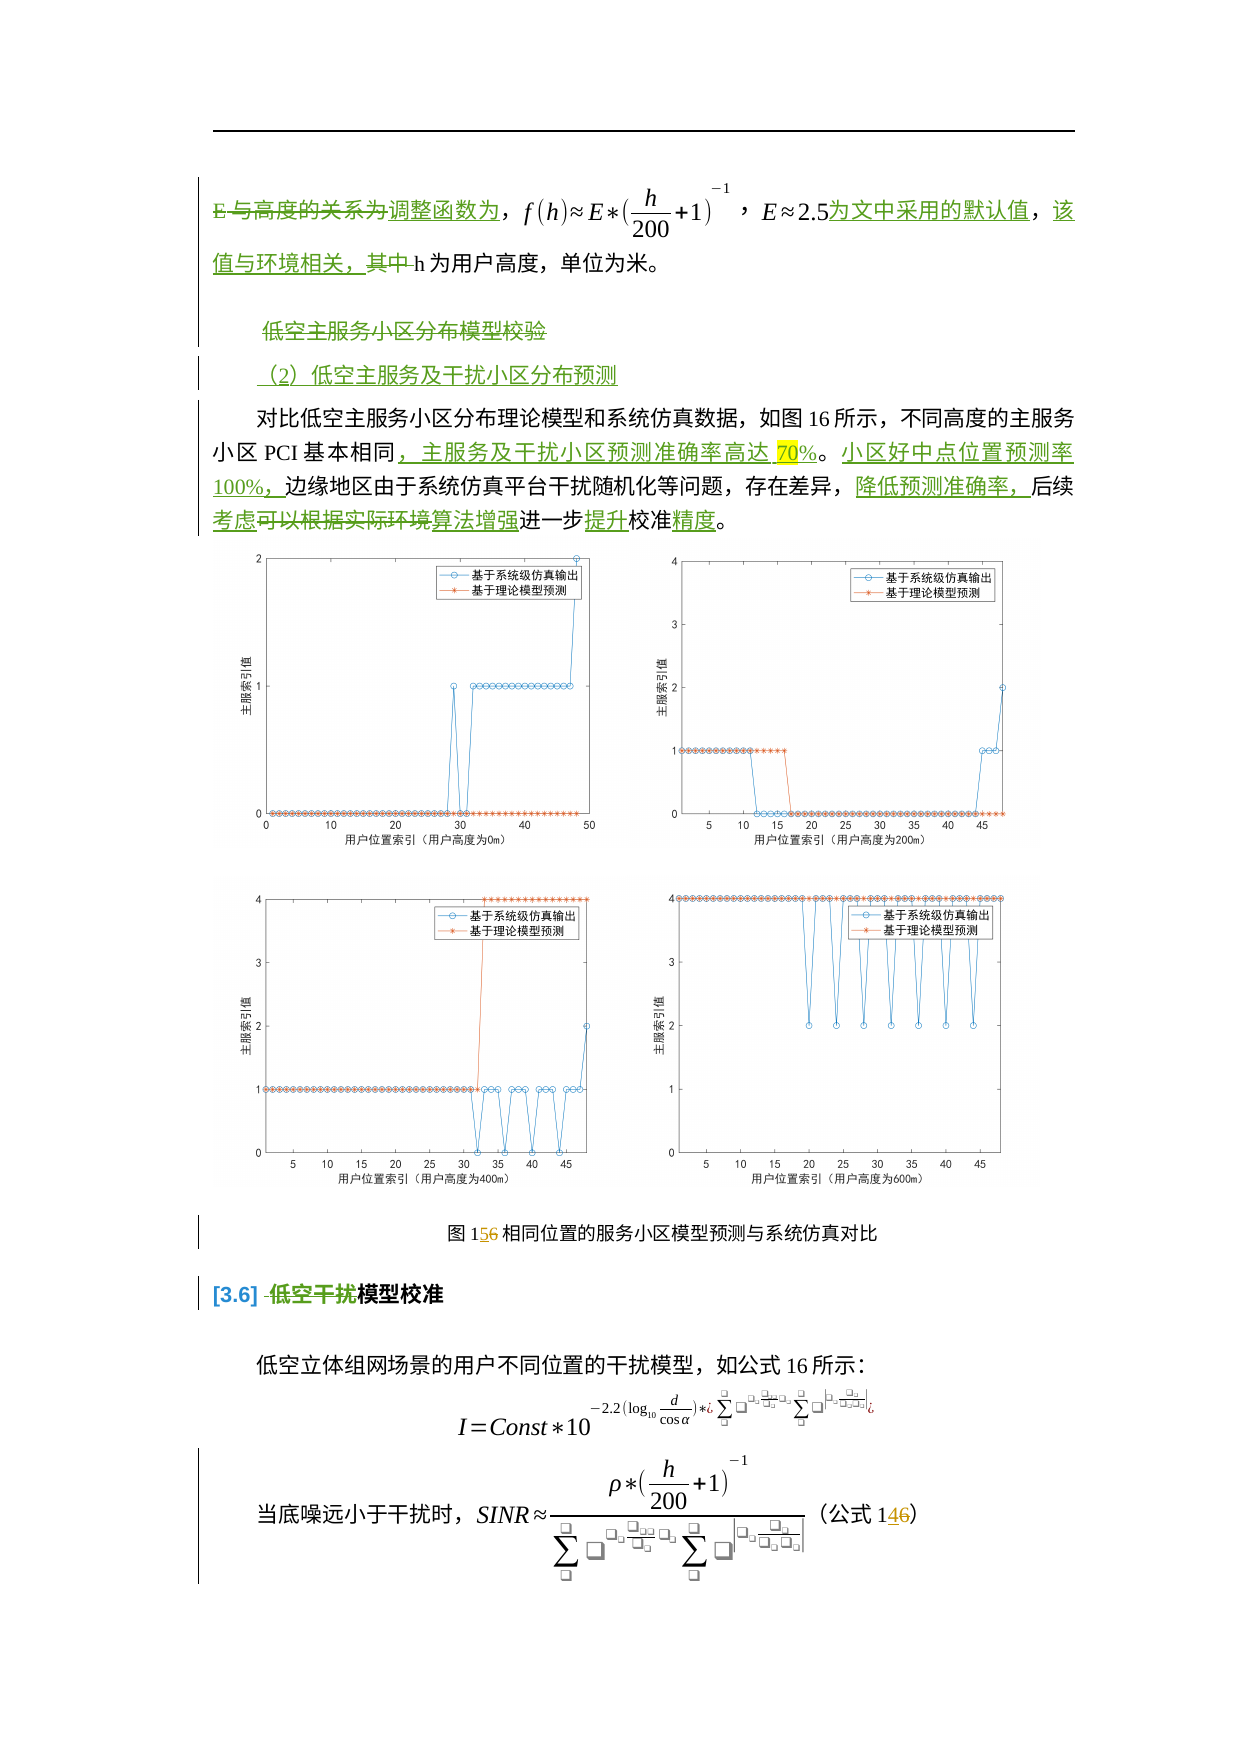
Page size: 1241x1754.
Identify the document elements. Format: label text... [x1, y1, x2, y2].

text 图1 相同位置的服务小区模型预测与系统仿真对比 [213, 1215, 1075, 1249]
picture [212, 535, 1042, 848]
text 当底噪远小于干扰时，（公式1） [213, 1448, 1075, 1584]
text 低空立体组网场景的用户不同位置的干扰模型，如公式16所示： [213, 1346, 1075, 1380]
text 对比低空主服务小区分布理论模型和系统仿真数据，如图16所示，不同高度的主服务小区PCI基本相同。边缘地区由于系统仿真平台干扰随机化等问题，存在差异，后续进一步校准。 [213, 400, 1075, 536]
subtitle 模型校准 [213, 1276, 1075, 1310]
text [213, 177, 1075, 279]
picture [212, 875, 1040, 1187]
